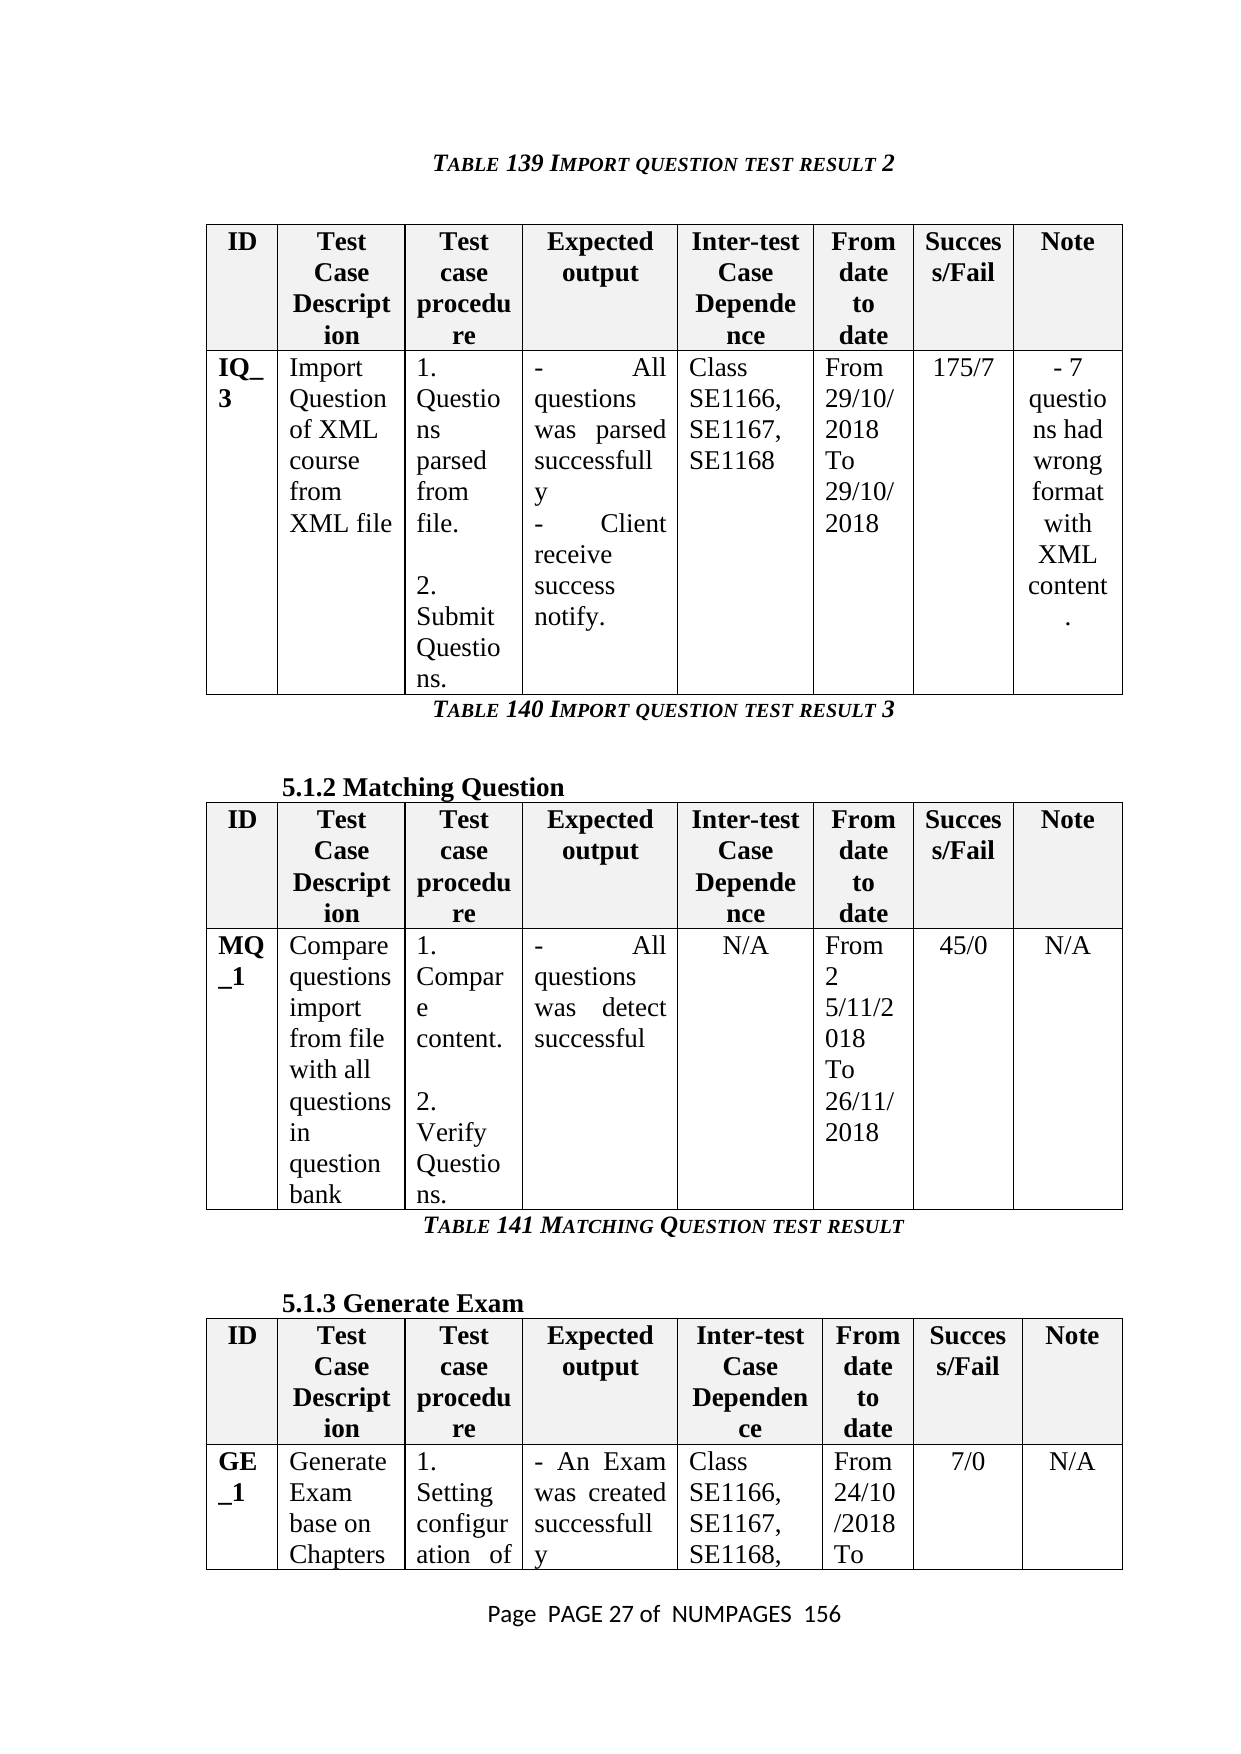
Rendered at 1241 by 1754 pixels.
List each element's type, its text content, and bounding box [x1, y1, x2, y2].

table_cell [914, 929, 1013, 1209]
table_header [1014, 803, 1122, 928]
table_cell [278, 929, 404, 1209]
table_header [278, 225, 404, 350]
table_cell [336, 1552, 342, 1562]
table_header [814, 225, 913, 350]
text 5.1.3 Generate Exam [207, 1287, 1122, 1318]
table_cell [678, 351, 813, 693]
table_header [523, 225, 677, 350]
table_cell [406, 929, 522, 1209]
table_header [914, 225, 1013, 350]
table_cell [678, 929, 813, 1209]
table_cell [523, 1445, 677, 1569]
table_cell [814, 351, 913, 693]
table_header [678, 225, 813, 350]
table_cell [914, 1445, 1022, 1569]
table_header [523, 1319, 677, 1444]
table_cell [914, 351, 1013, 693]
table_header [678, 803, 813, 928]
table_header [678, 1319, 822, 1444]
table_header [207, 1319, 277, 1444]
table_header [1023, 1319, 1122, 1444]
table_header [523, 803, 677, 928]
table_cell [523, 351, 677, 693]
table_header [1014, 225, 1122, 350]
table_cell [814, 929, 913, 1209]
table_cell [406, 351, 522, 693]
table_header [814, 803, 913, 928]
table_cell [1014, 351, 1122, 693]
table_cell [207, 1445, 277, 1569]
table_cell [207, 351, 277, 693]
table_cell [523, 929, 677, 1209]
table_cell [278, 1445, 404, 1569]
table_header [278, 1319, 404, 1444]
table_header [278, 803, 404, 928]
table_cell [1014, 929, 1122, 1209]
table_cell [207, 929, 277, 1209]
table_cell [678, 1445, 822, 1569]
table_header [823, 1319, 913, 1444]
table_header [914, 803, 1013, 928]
text 5.1.2 Matching Question [207, 771, 1122, 802]
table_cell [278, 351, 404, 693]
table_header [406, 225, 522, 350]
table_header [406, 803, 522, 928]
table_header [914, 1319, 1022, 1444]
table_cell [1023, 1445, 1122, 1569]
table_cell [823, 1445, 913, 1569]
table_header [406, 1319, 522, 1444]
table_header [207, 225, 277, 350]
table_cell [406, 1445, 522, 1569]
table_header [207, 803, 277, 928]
